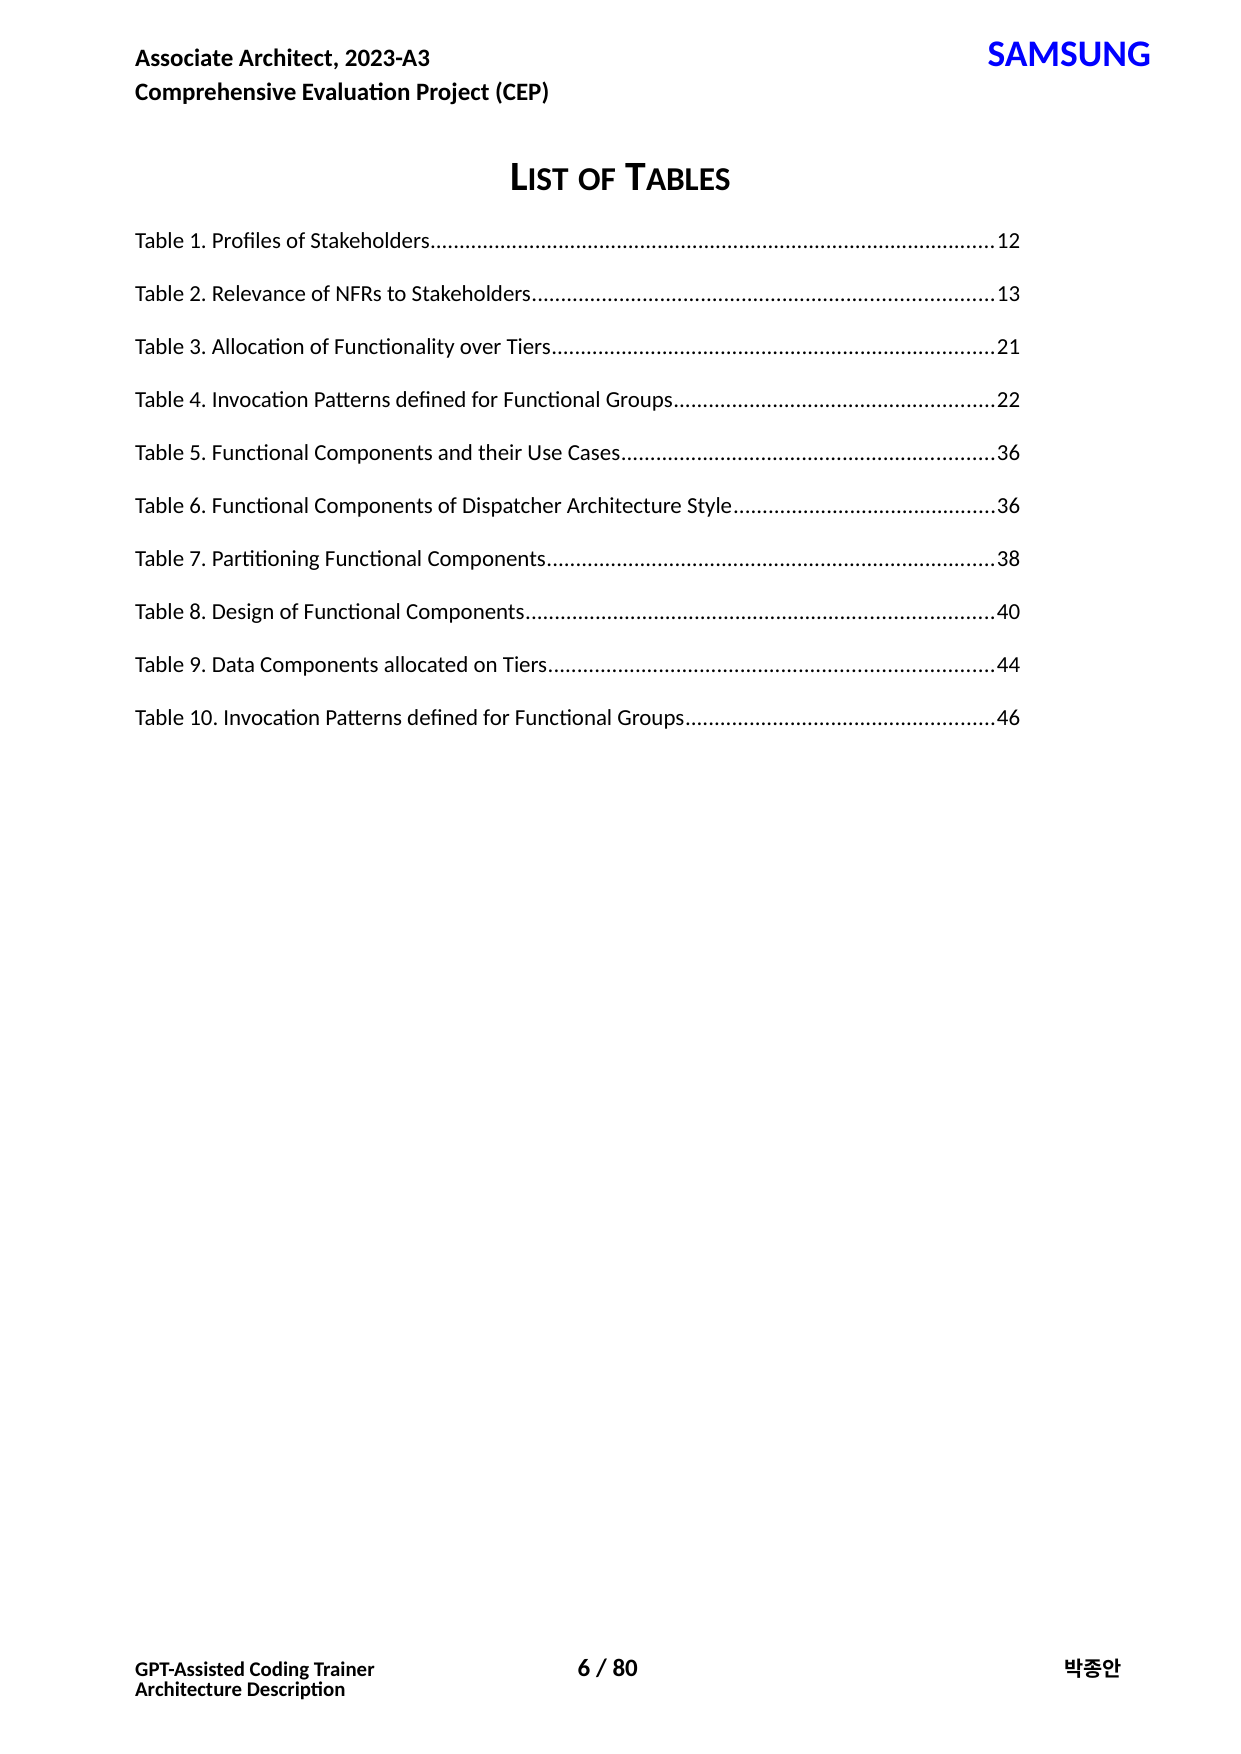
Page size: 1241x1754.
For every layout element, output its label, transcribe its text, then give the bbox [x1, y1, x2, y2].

text Table 8. Design of Functional Components 40 [135, 597, 1105, 625]
text List of Tables [135, 150, 1105, 201]
text Table 6. Functional Components of Dispatcher Architecture Style 36 [135, 491, 1105, 519]
text Table 4. Invocation Patterns defined for Functional Groups 22 [135, 385, 1105, 413]
text Table 10. Invocation Patterns defined for Functional Groups 46 [135, 703, 1105, 731]
text Table 7. Partitioning Functional Components 38 [135, 544, 1105, 572]
text Table 9. Data Components allocated on Tiers 44 [135, 650, 1105, 678]
text Table 3. Allocation of Functionality over Tiers 21 [135, 332, 1105, 360]
text Table 1. Profiles of Stakeholders 12 [135, 226, 1105, 254]
text Table 2. Relevance of NFRs to Stakeholders 13 [135, 279, 1105, 307]
text Table 5. Functional Components and their Use Cases 36 [135, 438, 1105, 466]
